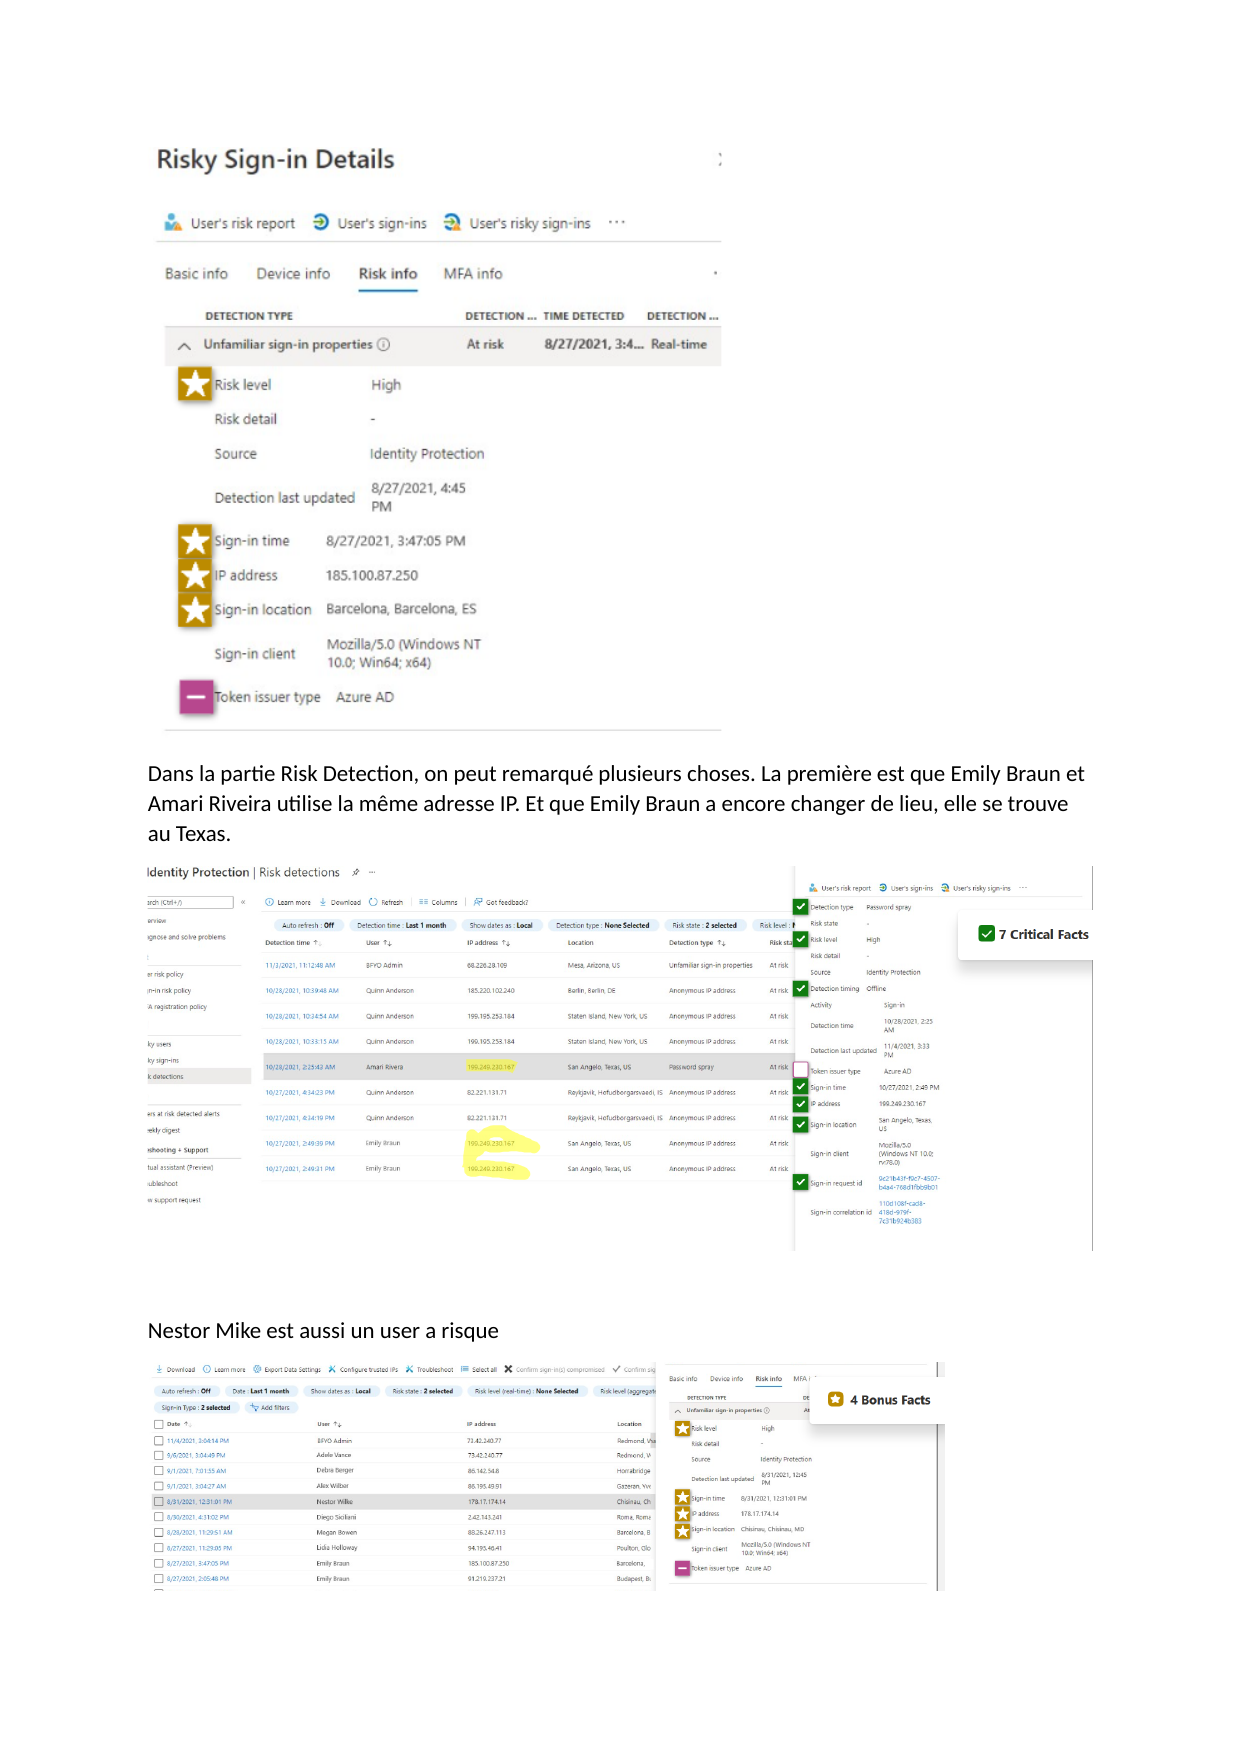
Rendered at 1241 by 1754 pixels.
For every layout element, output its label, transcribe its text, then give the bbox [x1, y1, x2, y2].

picture [147, 1362, 945, 1591]
text Nestor Mike est aussi un user a risque [148, 1316, 1093, 1344]
picture [147, 866, 1093, 1251]
text Dans la partie Risk Detection, on peut remarqué plusieurs choses. La première est que Emily Braun et Amari Riveira utilise la même adresse IP. Et que Emily Braun a encore changer de lieu, elle se trouve au Texas. [148, 759, 1093, 847]
picture [147, 147, 722, 741]
